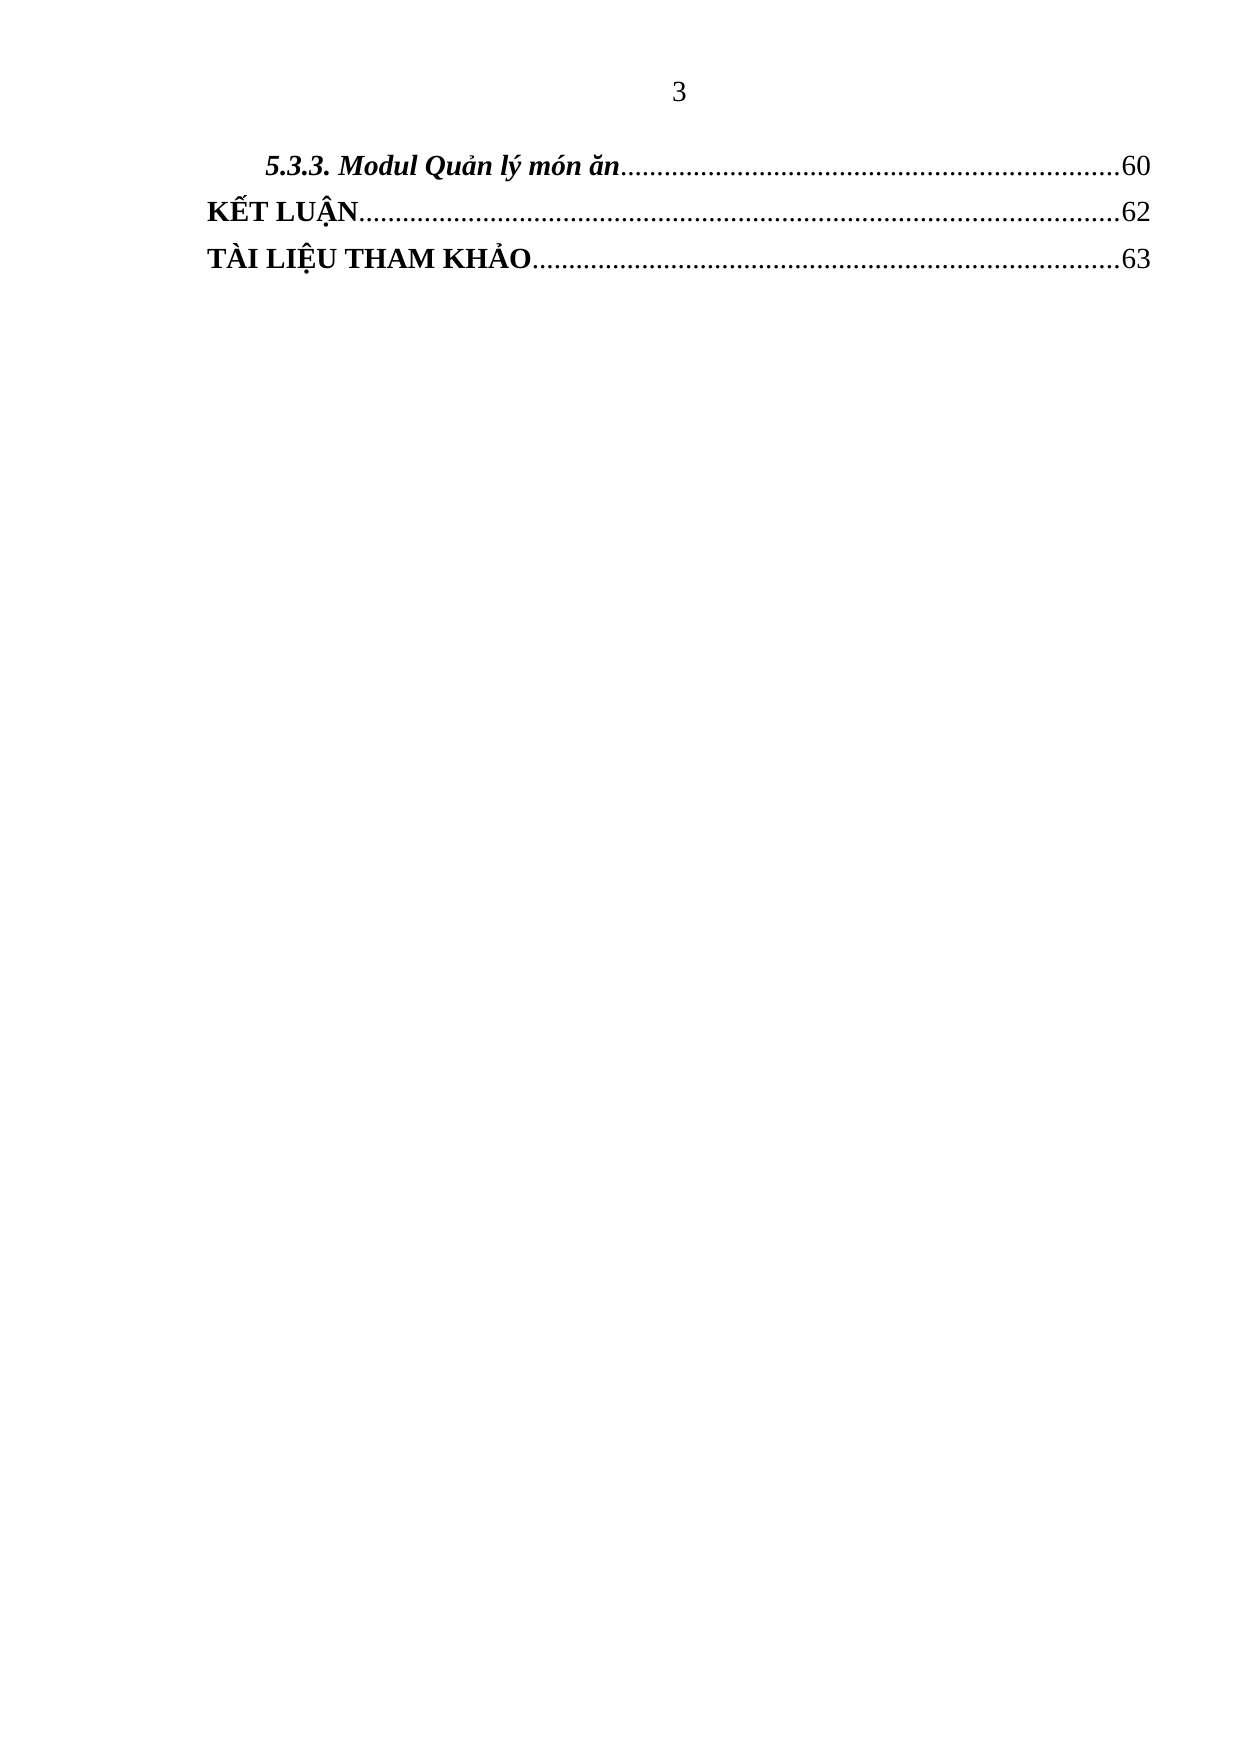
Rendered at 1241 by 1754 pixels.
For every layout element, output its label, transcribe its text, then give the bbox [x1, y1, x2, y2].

text 5.3.3. Modul Quản lý món ăn 60 [265, 148, 1152, 181]
text TÀI LIỆU THAM KHẢO 63 [207, 241, 1152, 274]
text KẾT LUẬN 62 [207, 194, 1152, 228]
